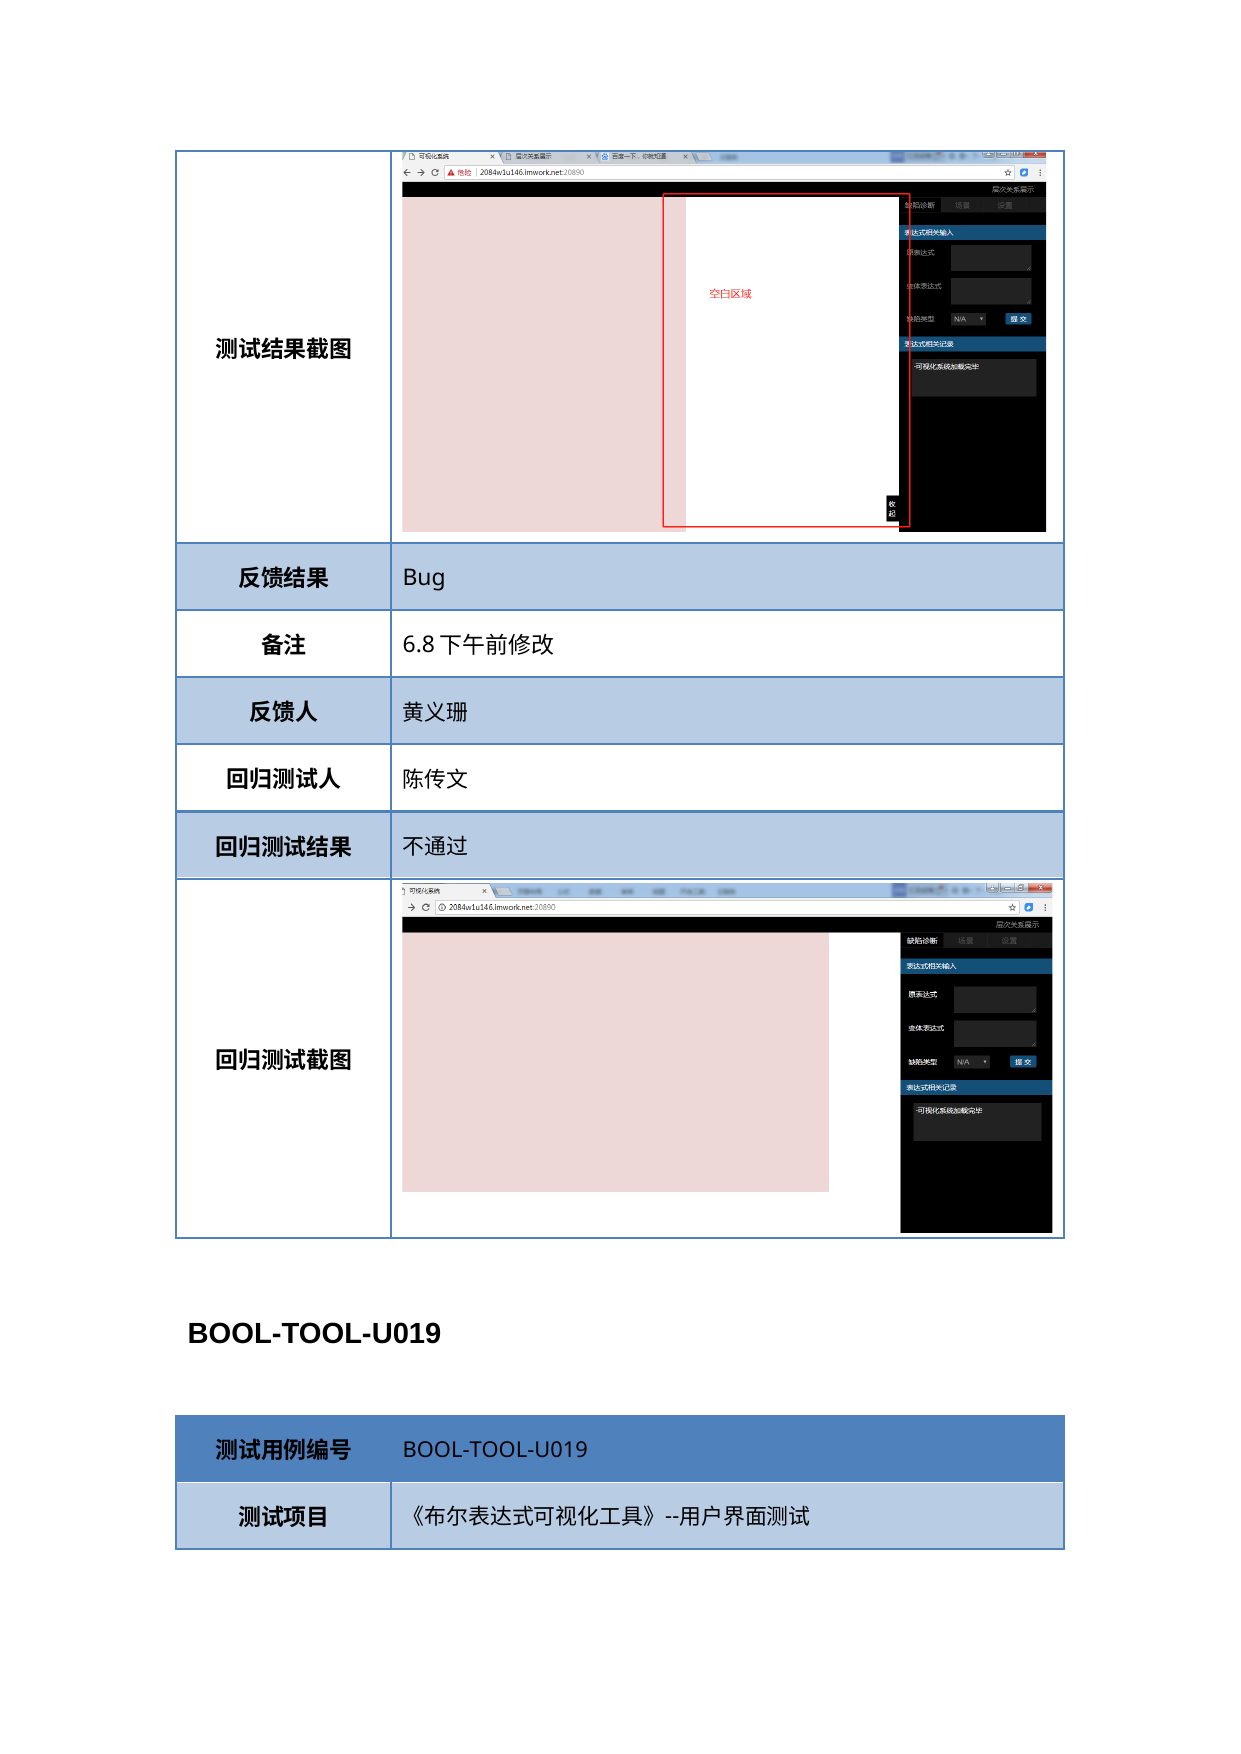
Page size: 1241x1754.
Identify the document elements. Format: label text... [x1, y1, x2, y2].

table_header BOOL-TOOL-U019 [392, 1417, 1063, 1482]
table_cell [392, 880, 1063, 1237]
table_cell 反馈结果 [177, 544, 390, 609]
table_cell 回归测试结果 [177, 813, 390, 877]
picture [402, 152, 1047, 532]
table_cell Bug [392, 544, 1063, 609]
table_cell 黄义珊 [392, 678, 1063, 743]
table_cell 《布尔表达式可视化工具》--用户界面测试 [392, 1483, 1063, 1548]
subtitle BOOL-TOOL-U019 [187, 1301, 1053, 1366]
picture [402, 883, 1053, 1233]
table_cell 备注 [177, 611, 390, 676]
table_cell 反馈人 [177, 678, 390, 743]
table_cell [392, 152, 1063, 542]
table_cell 测试项目 [177, 1483, 390, 1548]
table_header 测试用例编号 [177, 1417, 390, 1482]
table_cell 6.8下午前修改 [392, 611, 1063, 676]
table_cell 回归测试人 [177, 745, 390, 810]
table_cell 回归测试截图 [177, 880, 390, 1237]
table_cell 测试结果截图 [177, 152, 390, 542]
table_cell 陈传文 [392, 745, 1063, 810]
table_cell 不通过 [392, 813, 1063, 877]
